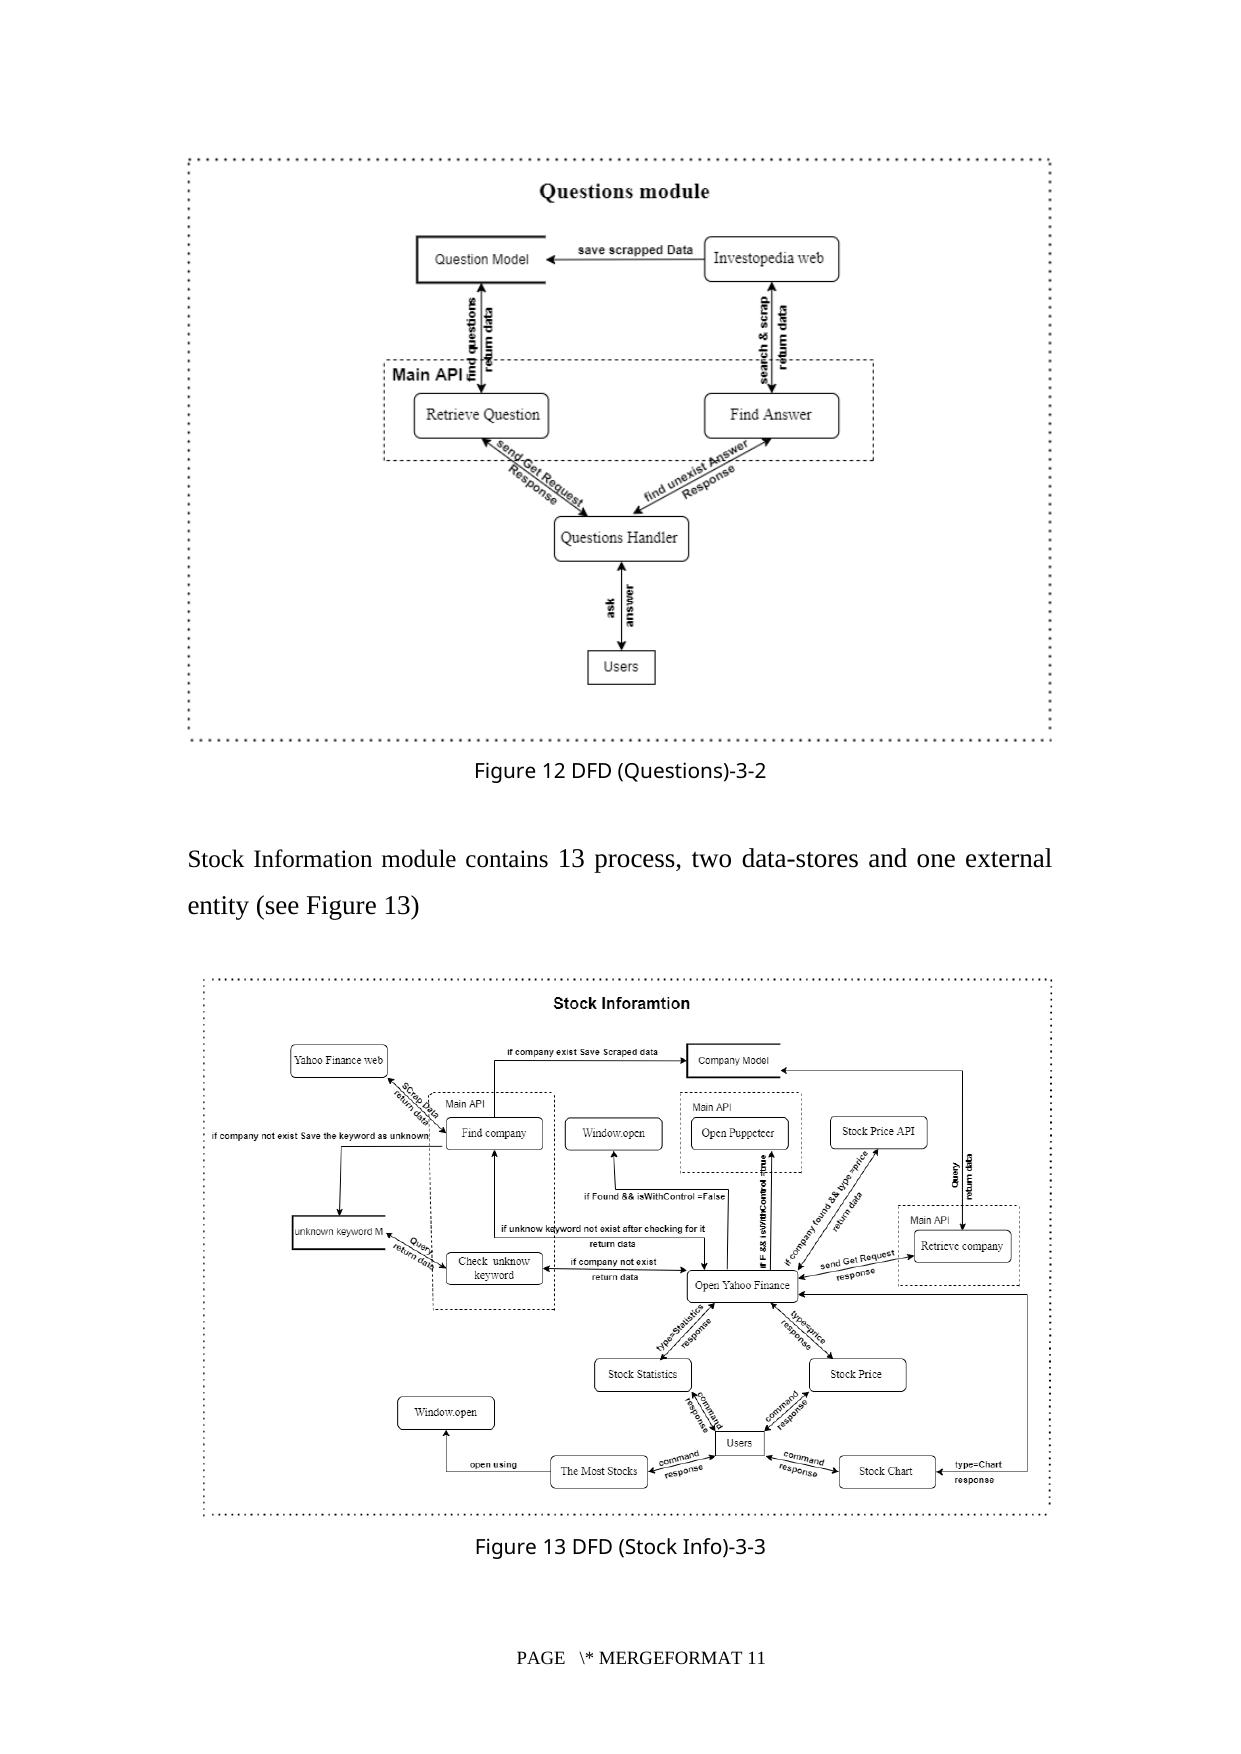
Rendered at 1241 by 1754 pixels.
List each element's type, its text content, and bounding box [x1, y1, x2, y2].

text Figure 12 DFD (Questions)-3-2 [187, 756, 1053, 785]
picture [187, 150, 1053, 742]
picture [187, 978, 1053, 1518]
text Stock Information module contains 13 process, two data-stores and one external entity (see Figure 13) [187, 842, 1053, 920]
text Figure 13 DFD (Stock Info)-3-3 [187, 1532, 1053, 1561]
